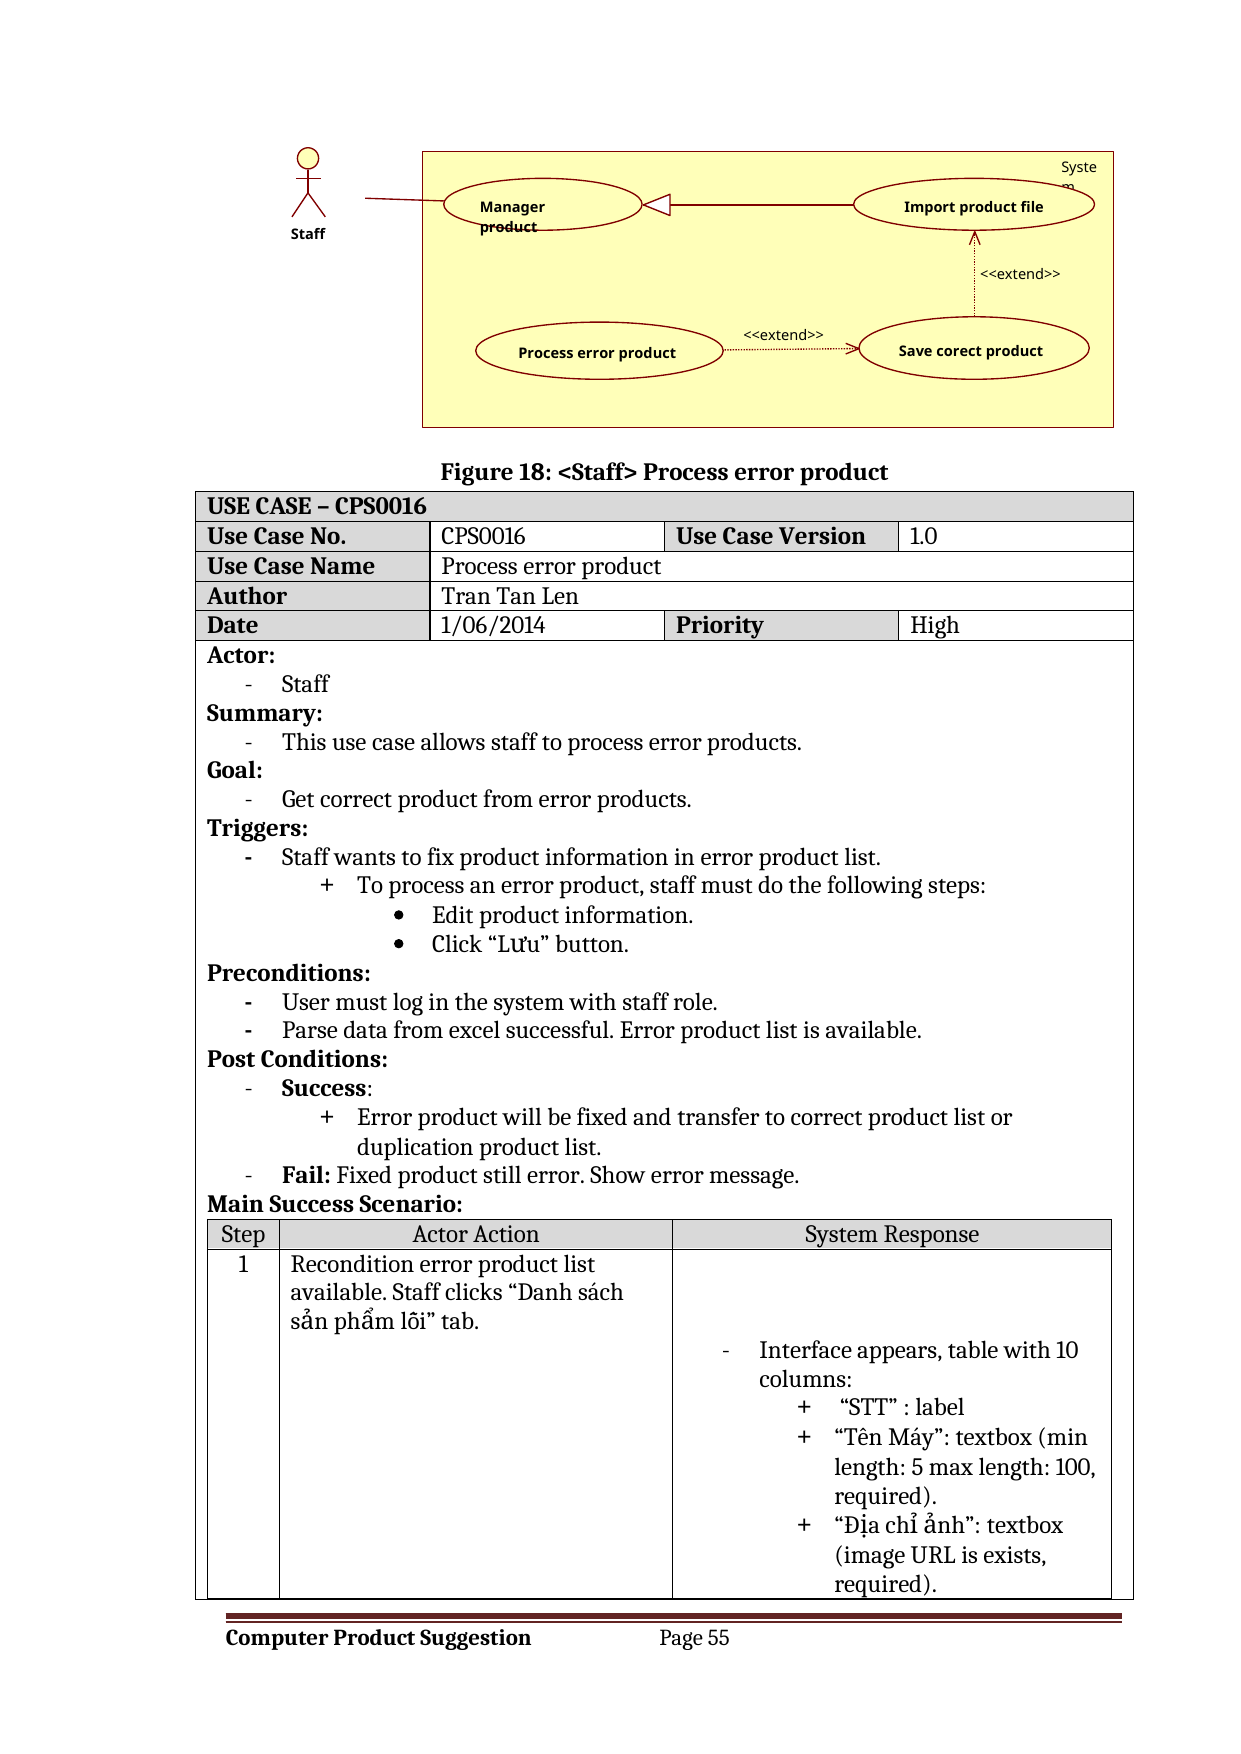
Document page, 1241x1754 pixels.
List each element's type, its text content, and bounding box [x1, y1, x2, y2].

table_cell Tran Tan Len [431, 582, 1133, 610]
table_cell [196, 641, 1133, 1599]
table_cell Author [196, 582, 429, 610]
table_cell Use Case No. [196, 522, 429, 551]
table_cell CPS0016 [431, 522, 664, 551]
table_cell 1.0 [899, 522, 1133, 551]
table_cell High [899, 611, 1133, 640]
table_cell 1/06/2014 [431, 611, 664, 640]
subtitle Figure 18: <Staff> Process error product [207, 458, 1122, 487]
table_header USE CASE – CPS0016 [196, 492, 1133, 521]
table_cell Priority [665, 611, 898, 640]
table_cell Date [196, 611, 429, 640]
table_cell Use Case Version [665, 522, 898, 551]
table_cell Process error product [431, 552, 1133, 581]
table_cell Use Case Name [196, 552, 429, 581]
